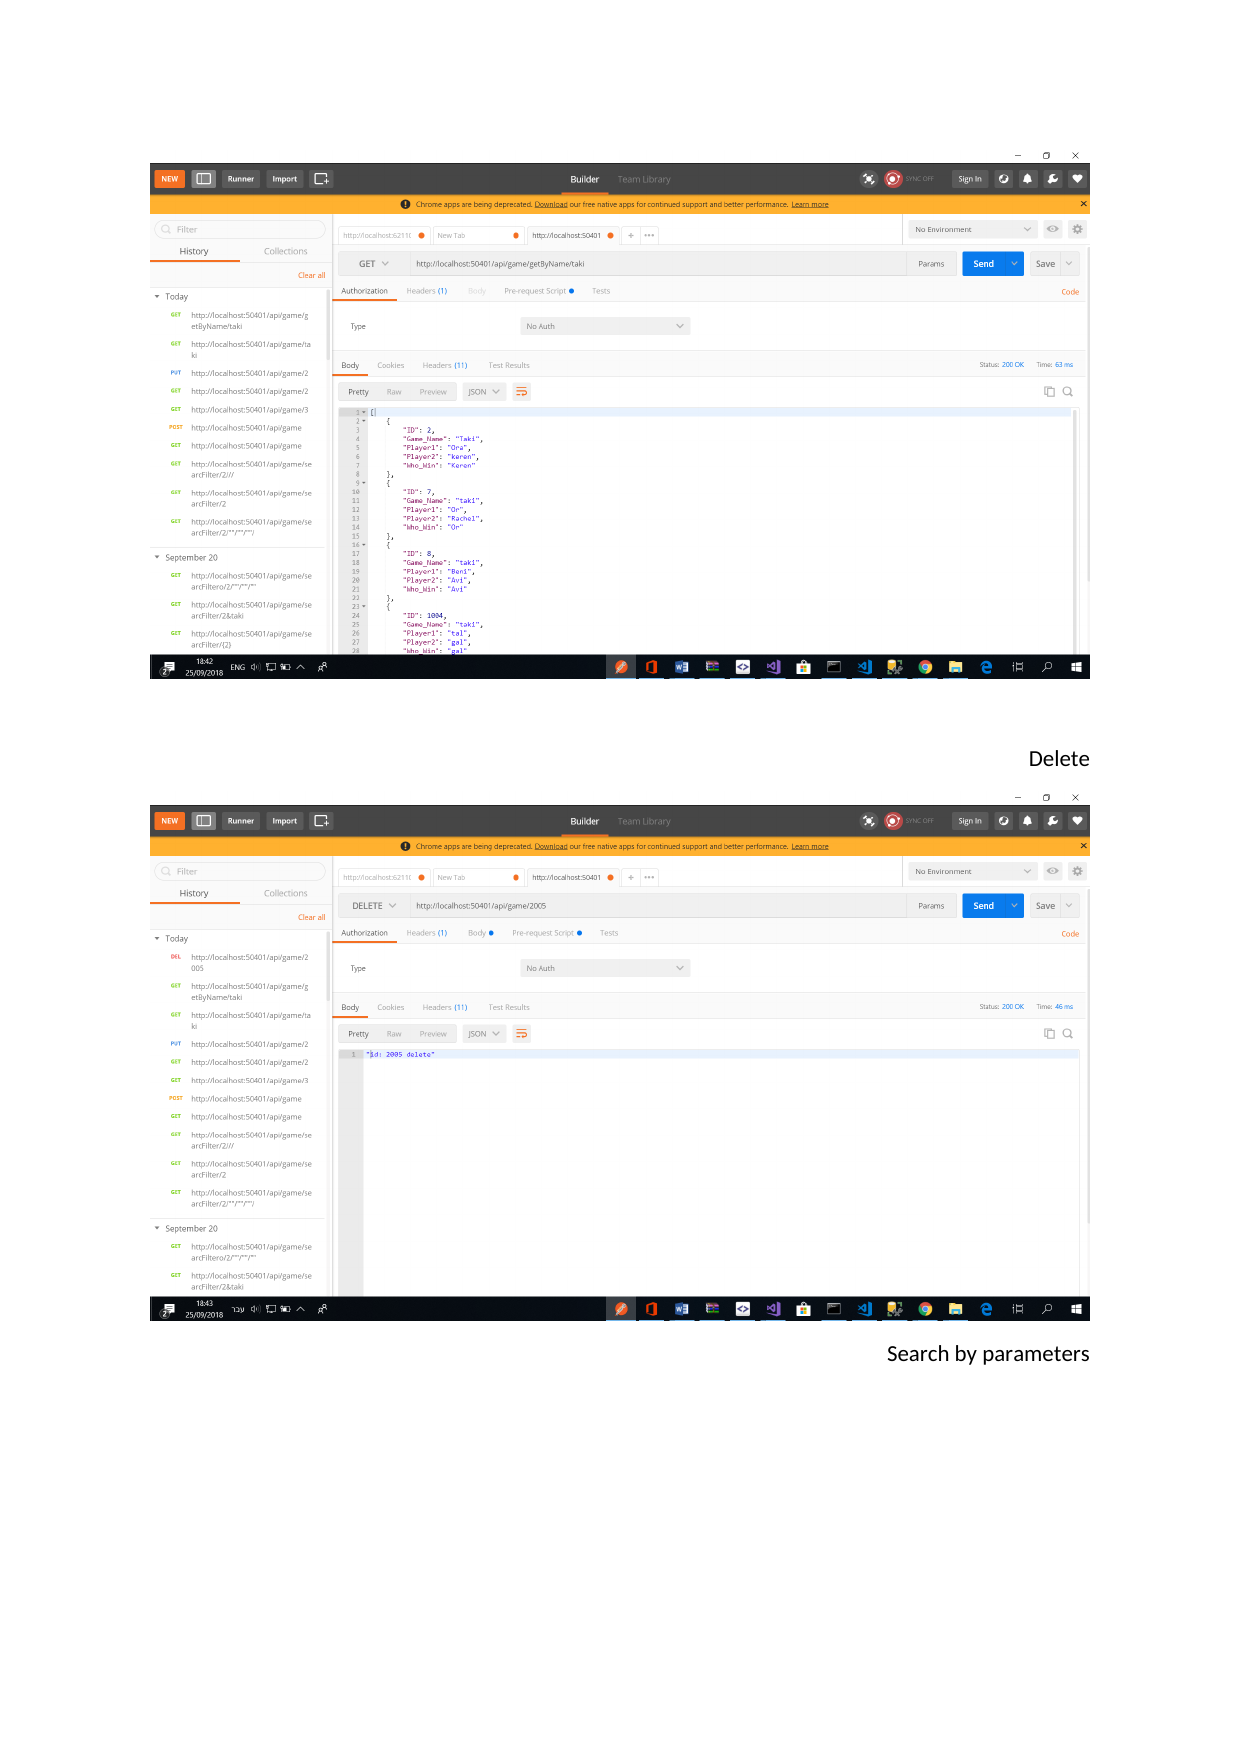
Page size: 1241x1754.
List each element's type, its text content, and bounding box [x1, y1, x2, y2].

picture [150, 150, 1090, 679]
picture [150, 791, 1090, 1321]
text Search by parameters [150, 1339, 1090, 1367]
text Delete [150, 744, 1090, 773]
